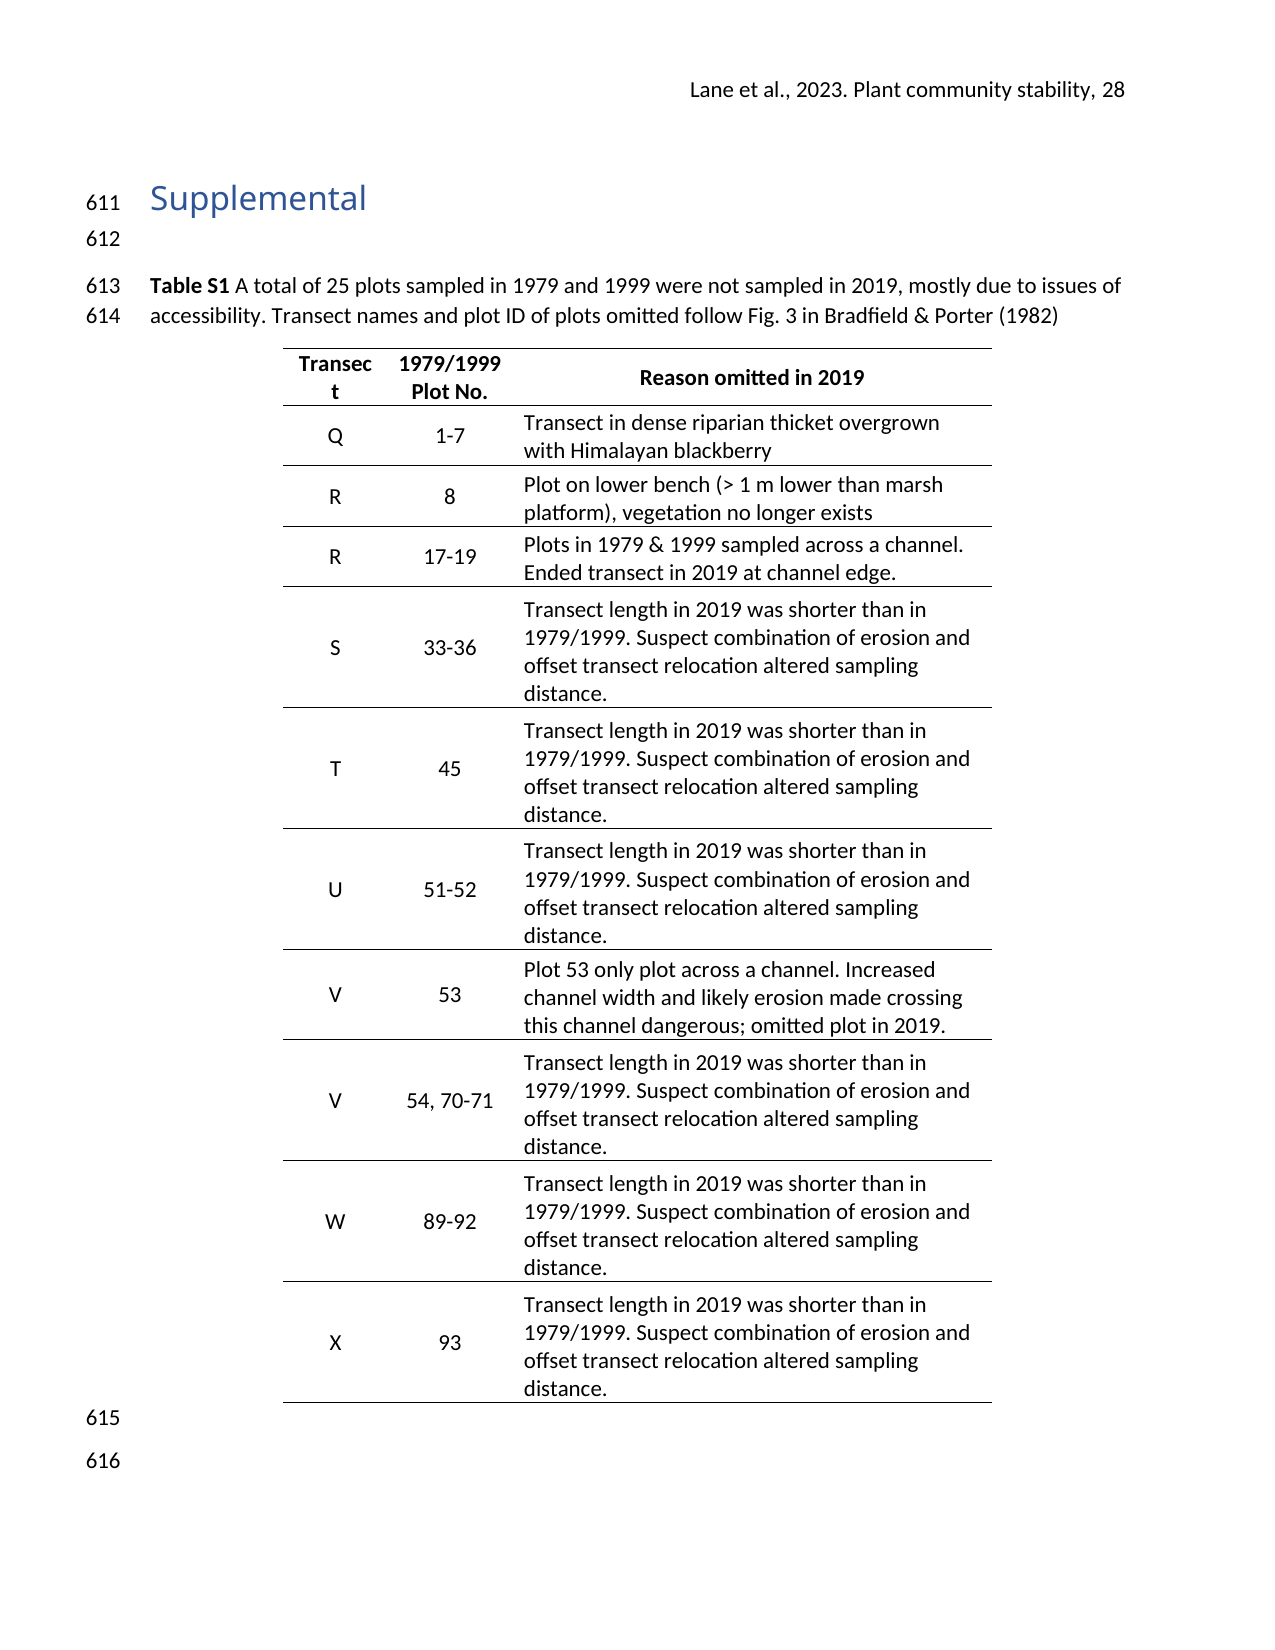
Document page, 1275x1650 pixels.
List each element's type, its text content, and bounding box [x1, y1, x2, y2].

subtitle Supplemental [150, 175, 1125, 220]
table_cell Transect in dense riparian thicket overgrown with Himalayan blackberry [513, 406, 992, 465]
table_header Reason omitted in 2019 [513, 349, 992, 405]
table_cell 93 [387, 1282, 512, 1402]
table_cell V [283, 950, 387, 1039]
table_cell R [283, 527, 387, 586]
table_cell 53 [387, 950, 512, 1039]
table_cell Plot 53 only plot across a channel. Increased channel width and likely erosion made crossing this channel dangerous; omitted plot in 2019. [513, 950, 992, 1039]
table_cell Transect length in 2019 was shorter than in 1979/1999. Suspect combination of erosion and offset transect relocation altered sampling distance. [513, 1282, 992, 1402]
table_cell Transect length in 2019 was shorter than in 1979/1999. Suspect combination of erosion and offset transect relocation altered sampling distance. [513, 708, 992, 828]
table_cell U [283, 829, 387, 949]
table_cell 89-92 [387, 1161, 512, 1281]
table_cell Plot on lower bench (> 1 m lower than marsh platform), vegetation no longer exists [513, 466, 992, 526]
table_cell Transect length in 2019 was shorter than in 1979/1999. Suspect combination of erosion and offset transect relocation altered sampling distance. [513, 829, 992, 949]
table_cell 33-36 [387, 587, 512, 707]
table_cell 1-7 [387, 406, 512, 465]
text Table S1 A total of 25 plots sampled in 1979 and 1999 were not sampled in 2019, mostly due to issues of accessibility. Transect names and plot ID of plots omitted follow Fig. 3 in Bradfield & Porter (1982) [150, 271, 1125, 329]
table_cell 8 [387, 466, 512, 526]
table_cell V [283, 1040, 387, 1160]
table_cell S [283, 587, 387, 707]
table_cell Transect length in 2019 was shorter than in 1979/1999. Suspect combination of erosion and offset transect relocation altered sampling distance. [513, 1040, 992, 1160]
table_header 1979/1999 Plot No. [387, 349, 512, 405]
table_cell X [283, 1282, 387, 1402]
table_cell Transect length in 2019 was shorter than in 1979/1999. Suspect combination of erosion and offset transect relocation altered sampling distance. [513, 587, 992, 707]
table_cell Plots in 1979 & 1999 sampled across a channel. Ended transect in 2019 at channel edge. [513, 527, 992, 586]
table_cell 17-19 [387, 527, 512, 586]
table_cell R [283, 466, 387, 526]
table_header Transect [283, 349, 387, 405]
table_cell Q [283, 406, 387, 465]
table_cell T [283, 708, 387, 828]
table_cell Transect length in 2019 was shorter than in 1979/1999. Suspect combination of erosion and offset transect relocation altered sampling distance. [513, 1161, 992, 1281]
table_cell 54, 70-71 [387, 1040, 512, 1160]
table_cell W [283, 1161, 387, 1281]
table_cell 51-52 [387, 829, 512, 949]
table_cell 45 [387, 708, 512, 828]
